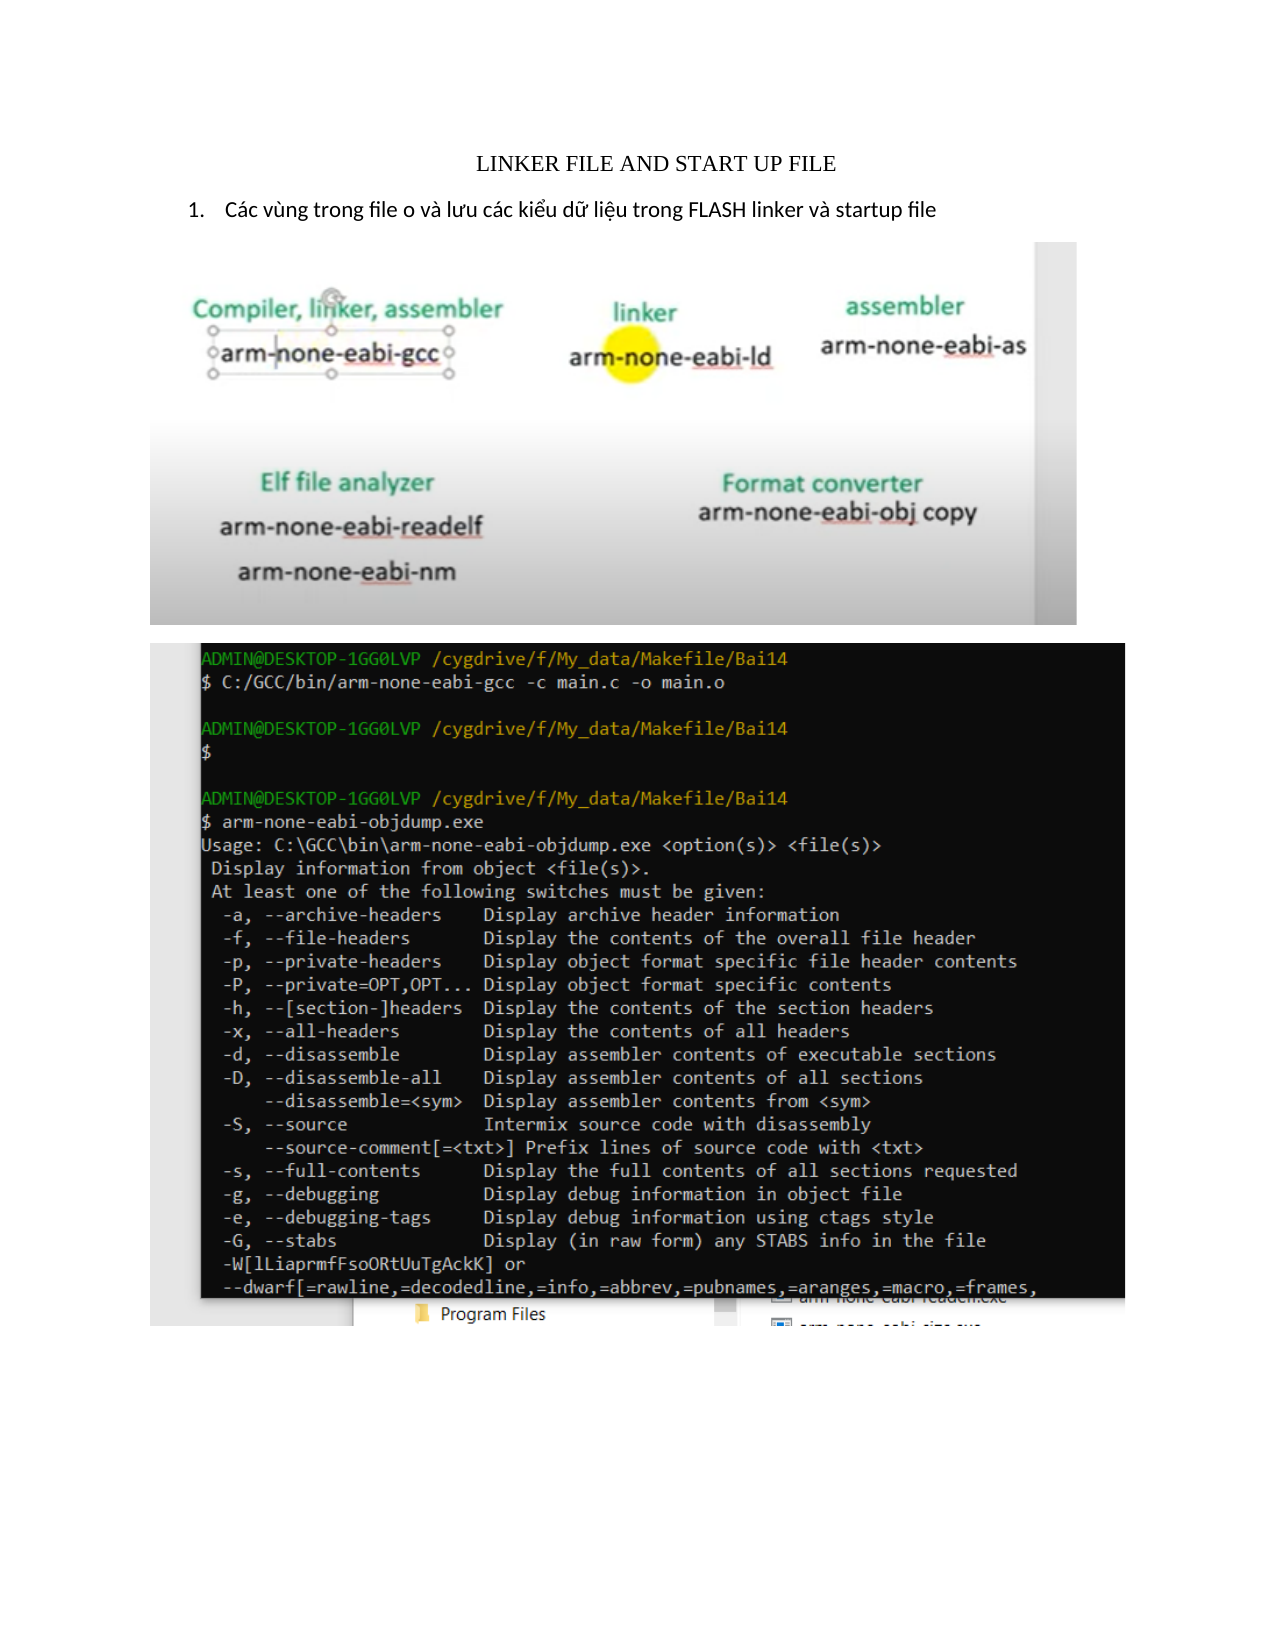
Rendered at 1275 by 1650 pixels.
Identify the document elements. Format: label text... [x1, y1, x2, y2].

list Các vùng trong file o và lưu các kiểu dữ liệu trong FLASH linker và startup file [187, 195, 1125, 223]
text LINKER FILE AND START UP FILE [187, 150, 1125, 176]
picture [150, 643, 1125, 1326]
picture [150, 242, 1077, 625]
